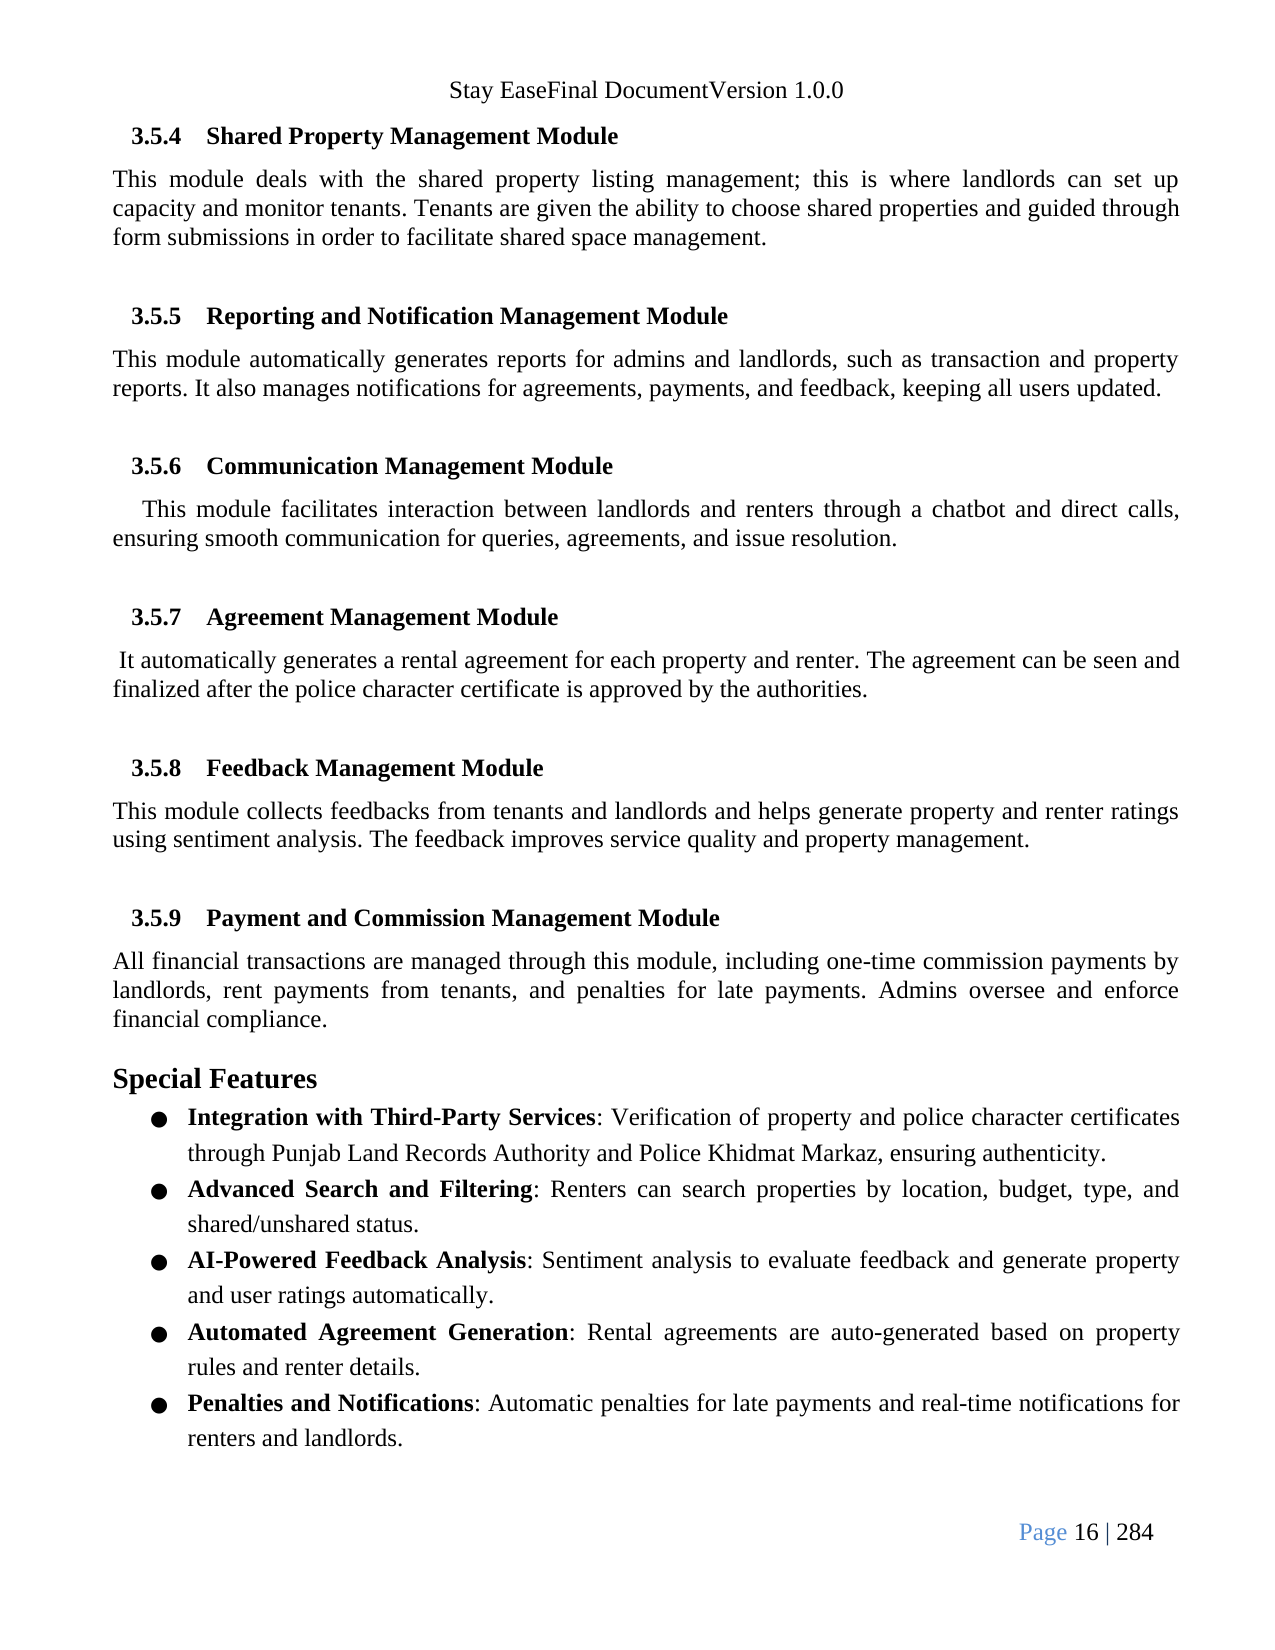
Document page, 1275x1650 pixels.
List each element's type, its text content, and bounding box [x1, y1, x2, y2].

text This module collects feedbacks from tenants and landlords and helps generate property and renter ratings using sentiment analysis. The feedback improves service quality and property management. [112, 796, 1181, 853]
list Automated Agreement Generation: Rental agreements are auto-generated based on property rules and renter details. [150, 1309, 1181, 1381]
text This module facilitates interaction between landlords and renters through a chatbot and direct calls, ensuring smooth communication for queries, agreements, and issue resolution. [112, 494, 1181, 552]
text This module deals with the shared property listing management; this is where landlords can set up capacity and monitor tenants. Tenants are given the ability to choose shared properties and guided through form submissions in order to facilitate shared space management. [112, 164, 1181, 251]
list Integration with Third-Party Services: Verification of property and police character certificates through Punjab Land Records Authority and Police Khidmat Markaz, ensuring authenticity. [150, 1095, 1181, 1166]
subtitle Shared Property Management Module [131, 121, 1181, 150]
list AI-Powered Feedback Analysis: Sentiment analysis to evaluate feedback and generate property and user ratings automatically. [150, 1238, 1181, 1309]
list Penalties and Notifications: Automatic penalties for late payments and real-time notifications for renters and landlords. [150, 1381, 1181, 1452]
subtitle Payment and Commission Management Module [131, 903, 1181, 932]
subtitle Communication Management Module [131, 451, 1181, 480]
text This module automatically generates reports for admins and landlords, such as transaction and property reports. It also manages notifications for agreements, payments, and feedback, keeping all users updated. [112, 344, 1181, 401]
subtitle Agreement Management Module [131, 602, 1181, 631]
text It automatically generates a rental agreement for each property and renter. The agreement can be seen and finalized after the police character certificate is approved by the authorities. [112, 645, 1181, 703]
subtitle Reporting and Notification Management Module [131, 301, 1181, 329]
list Advanced Search and Filtering: Renters can search properties by location, budget, type, and shared/unshared status. [150, 1166, 1181, 1238]
subtitle Feedback Management Module [131, 753, 1181, 781]
text Special Features [112, 1061, 1181, 1095]
text All financial transactions are managed through this module, including one-time commission payments by landlords, rent payments from tenants, and penalties for late payments. Admins oversee and enforce financial compliance. [112, 946, 1181, 1033]
